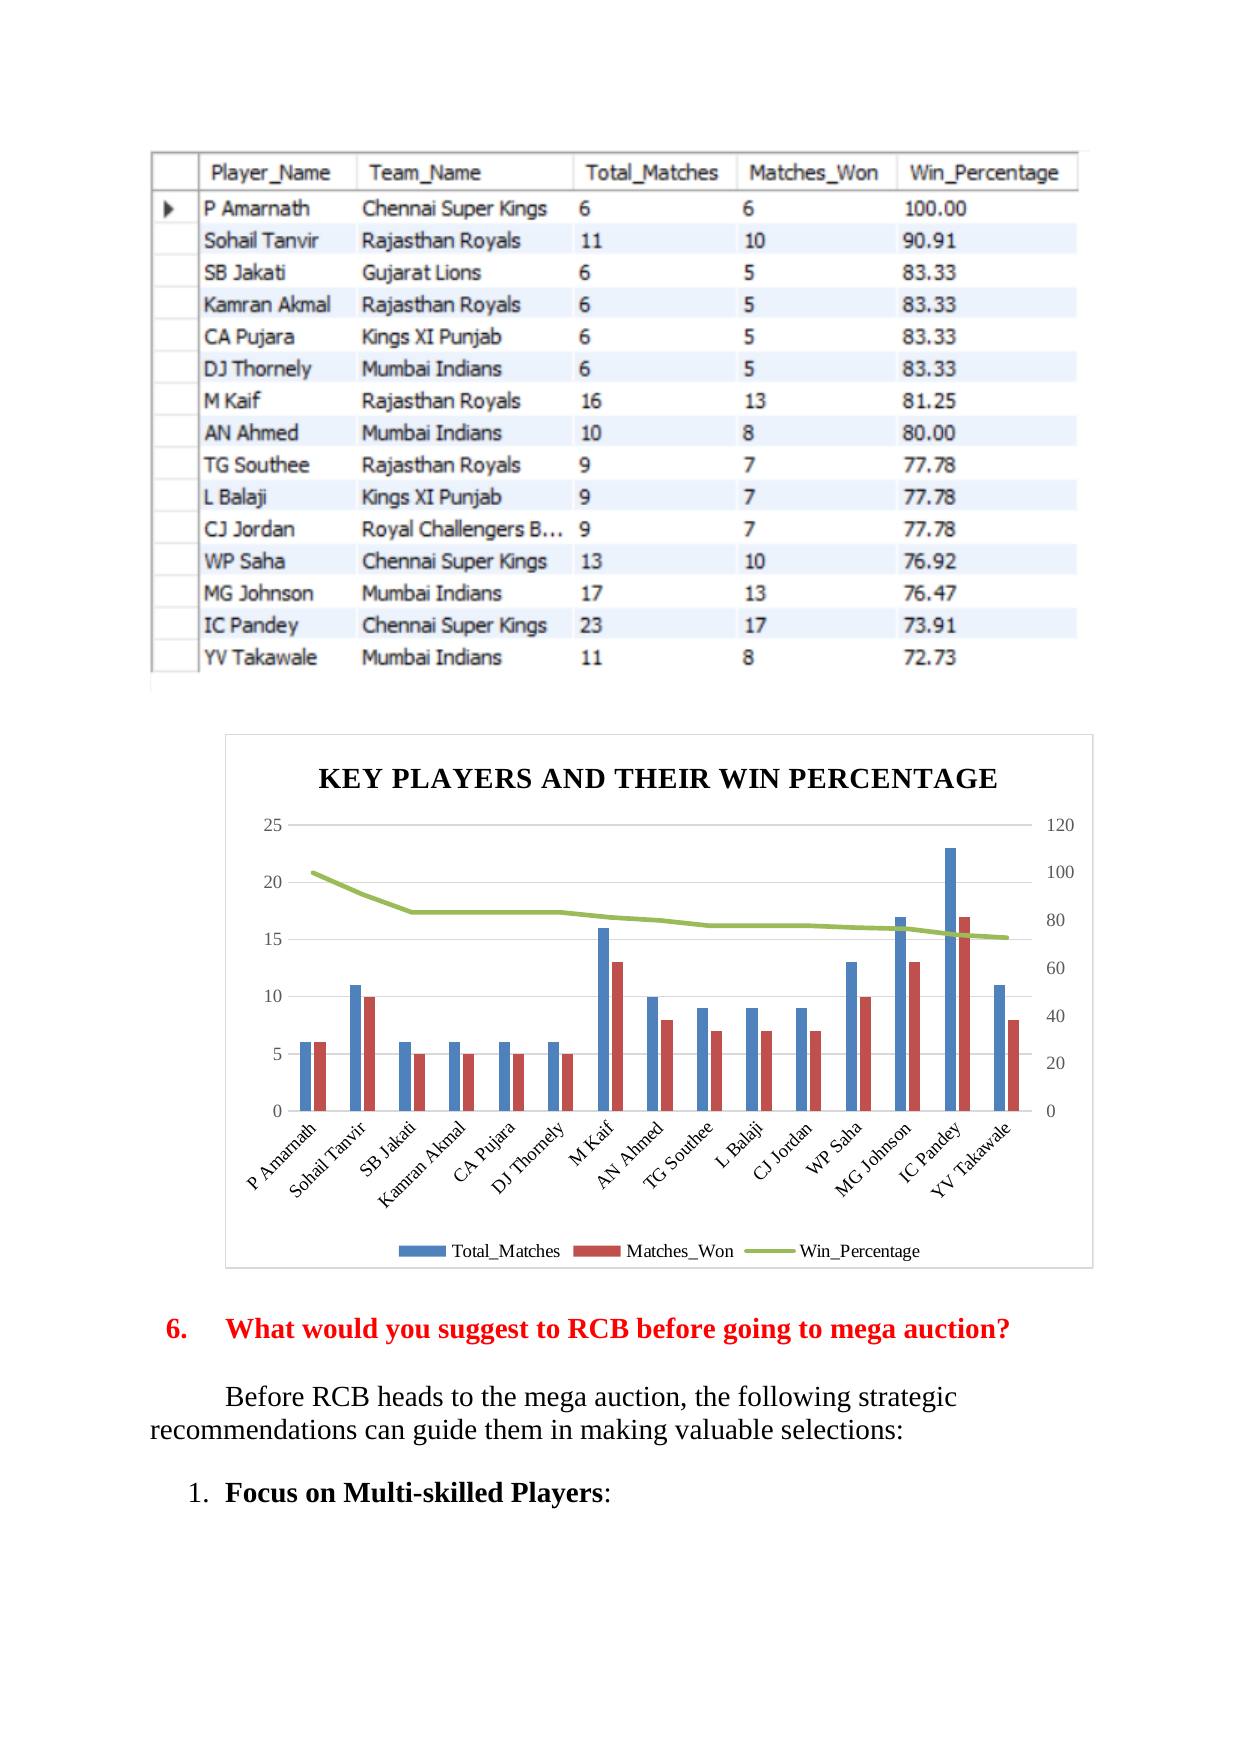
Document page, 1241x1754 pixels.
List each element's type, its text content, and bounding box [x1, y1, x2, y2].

list What would you suggest to RCB before going to mega auction? [187, 1311, 1090, 1345]
list Focus on Multi-skilled Players: [187, 1475, 1090, 1509]
picture [150, 150, 1091, 692]
text Before RCB heads to the mega auction, the following strategic recommendations can guide them in making valuable selections: [150, 1379, 1090, 1446]
